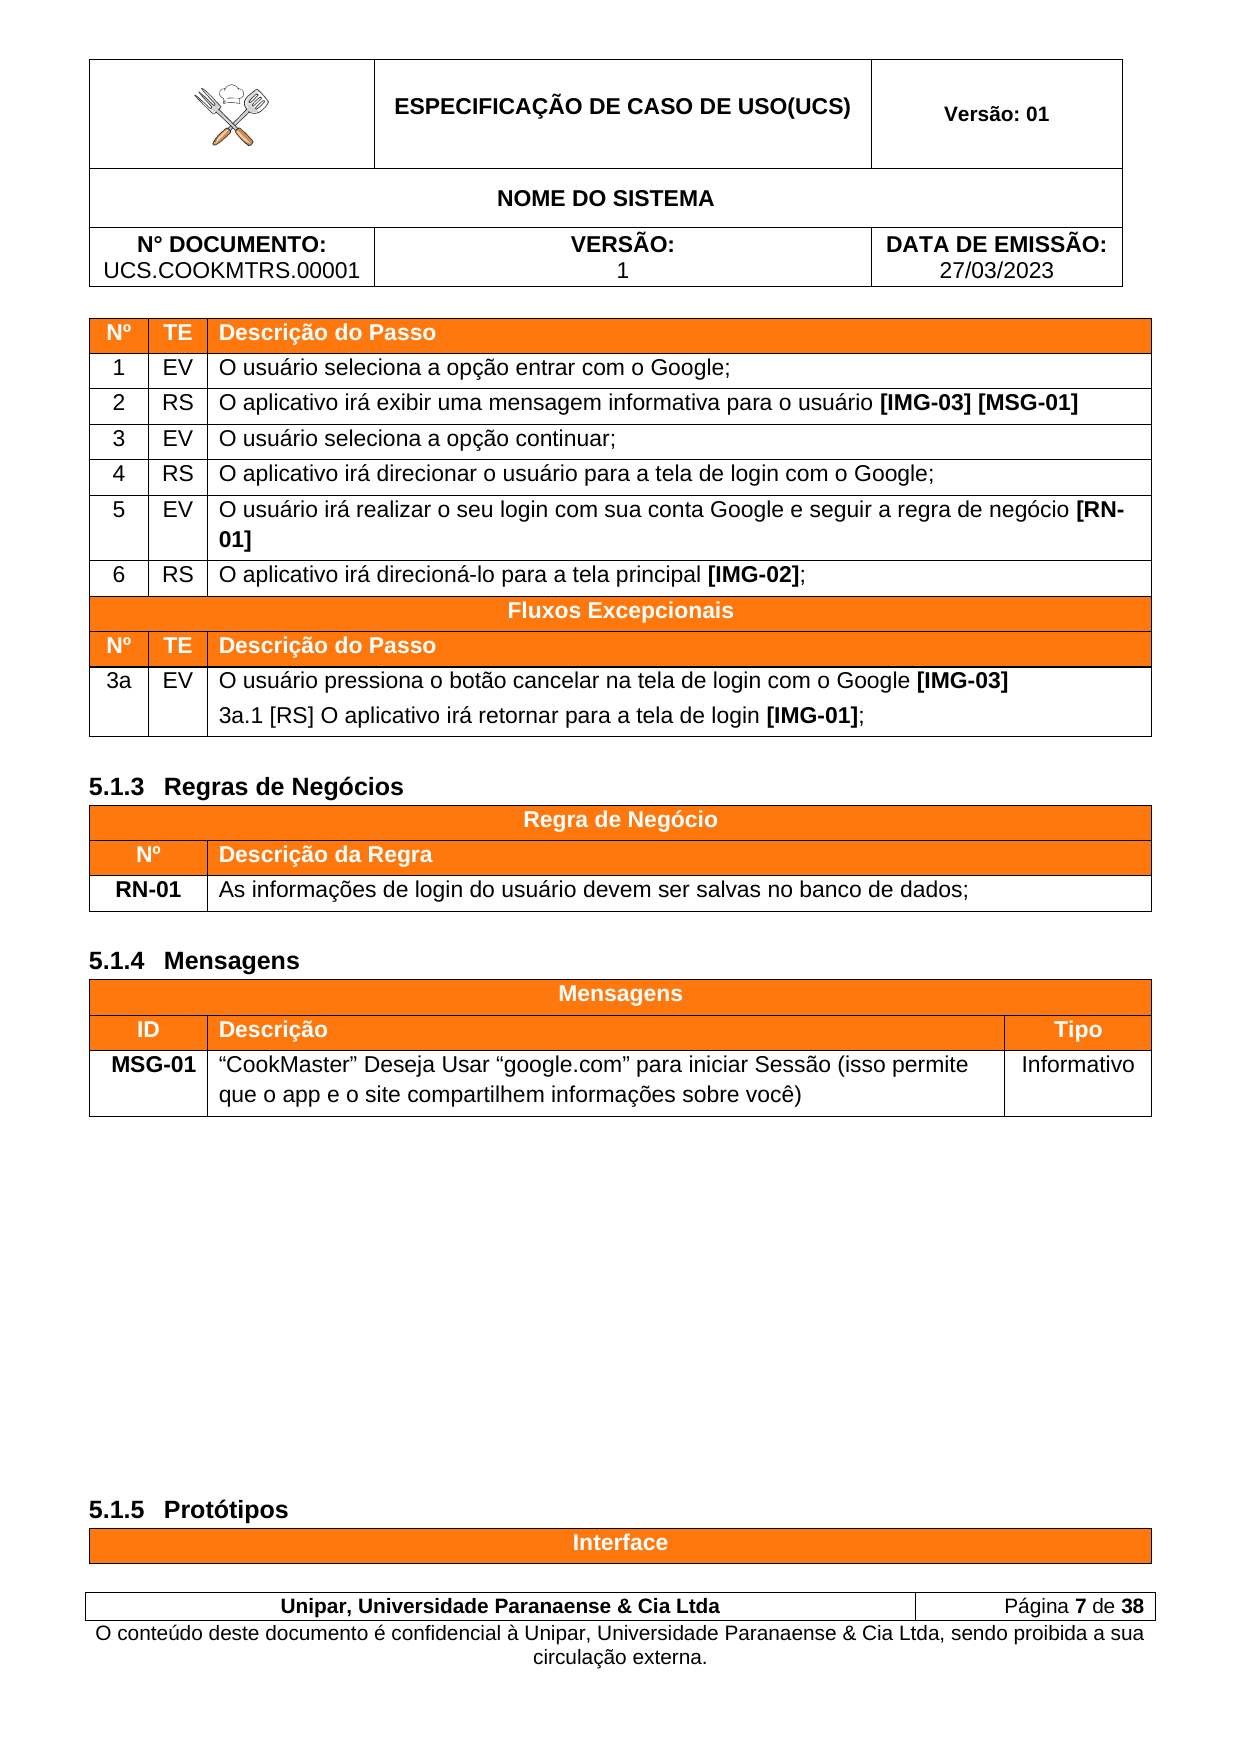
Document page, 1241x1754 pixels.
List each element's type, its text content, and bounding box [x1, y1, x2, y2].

table_cell O aplicativo irá direcionar o usuário para a tela de login com o Google; [208, 460, 1151, 494]
table_header Mensagens [90, 980, 1151, 1015]
subtitle Mensagens [89, 946, 1152, 975]
table_cell 3a [90, 668, 148, 736]
table_cell RS [149, 561, 207, 596]
table_cell RS [149, 460, 207, 494]
table_cell O usuário irá realizar o seu login com sua conta Google e seguir a regra de negócio [RN-01] [208, 496, 1151, 560]
table_cell Descrição da Regra [208, 841, 1151, 875]
table_cell 3 [90, 425, 148, 459]
table_cell EV [149, 354, 207, 388]
table_cell [90, 1051, 207, 1116]
table_cell Informativo [1005, 1051, 1151, 1116]
table_cell 2 [90, 389, 148, 424]
table_cell Fluxos Excepcionais [90, 597, 1151, 631]
table_header Regra de Negócio [90, 806, 1151, 840]
table_cell ID [90, 1016, 207, 1050]
subtitle Regras de Negócios [89, 772, 1152, 800]
table_cell O usuário seleciona a opção continuar; [208, 425, 1151, 459]
table_cell EV [149, 425, 207, 459]
picture [177, 60, 286, 168]
table_cell 4 [90, 460, 148, 494]
table_cell Nº [90, 632, 148, 666]
table_cell O usuário pressiona o botão cancelar na tela de login com o Google [IMG-03] 3a.1 [RS] O aplicativo irá retornar para a tela de login [IMG-01]; [208, 668, 1151, 736]
table_cell “CookMaster” Deseja Usar “google.com” para iniciar Sessão (isso permite que o app e o site compartilhem informações sobre você) [208, 1051, 1004, 1116]
table_cell 5 [90, 496, 148, 560]
table_cell TE [149, 632, 207, 666]
table_cell O aplicativo irá direcioná-lo para a tela principal [IMG-02]; [208, 561, 1151, 596]
table_cell EV [149, 496, 207, 560]
table_cell As informações de login do usuário devem ser salvas no banco de dados; [208, 876, 1151, 911]
table_cell Nº [90, 319, 148, 353]
table_cell Descrição [208, 1016, 1004, 1050]
table_cell RS [149, 389, 207, 424]
table_cell O usuário seleciona a opção entrar com o Google; [208, 354, 1151, 388]
subtitle Protótipos [89, 1495, 1152, 1524]
table_header Interface [90, 1529, 1151, 1563]
table_cell 1 [90, 354, 148, 388]
table_cell [90, 876, 207, 911]
table_cell EV [149, 668, 207, 736]
table_cell Descrição do Passo [208, 319, 1151, 353]
table_cell O aplicativo irá exibir uma mensagem informativa para o usuário [IMG-03] [MSG-01] [208, 389, 1151, 424]
table_cell Nº [90, 841, 207, 875]
table_cell Descrição do Passo [208, 632, 1151, 666]
table_cell TE [149, 319, 207, 353]
table_cell 6 [90, 561, 148, 596]
table_cell Tipo [1005, 1016, 1151, 1050]
